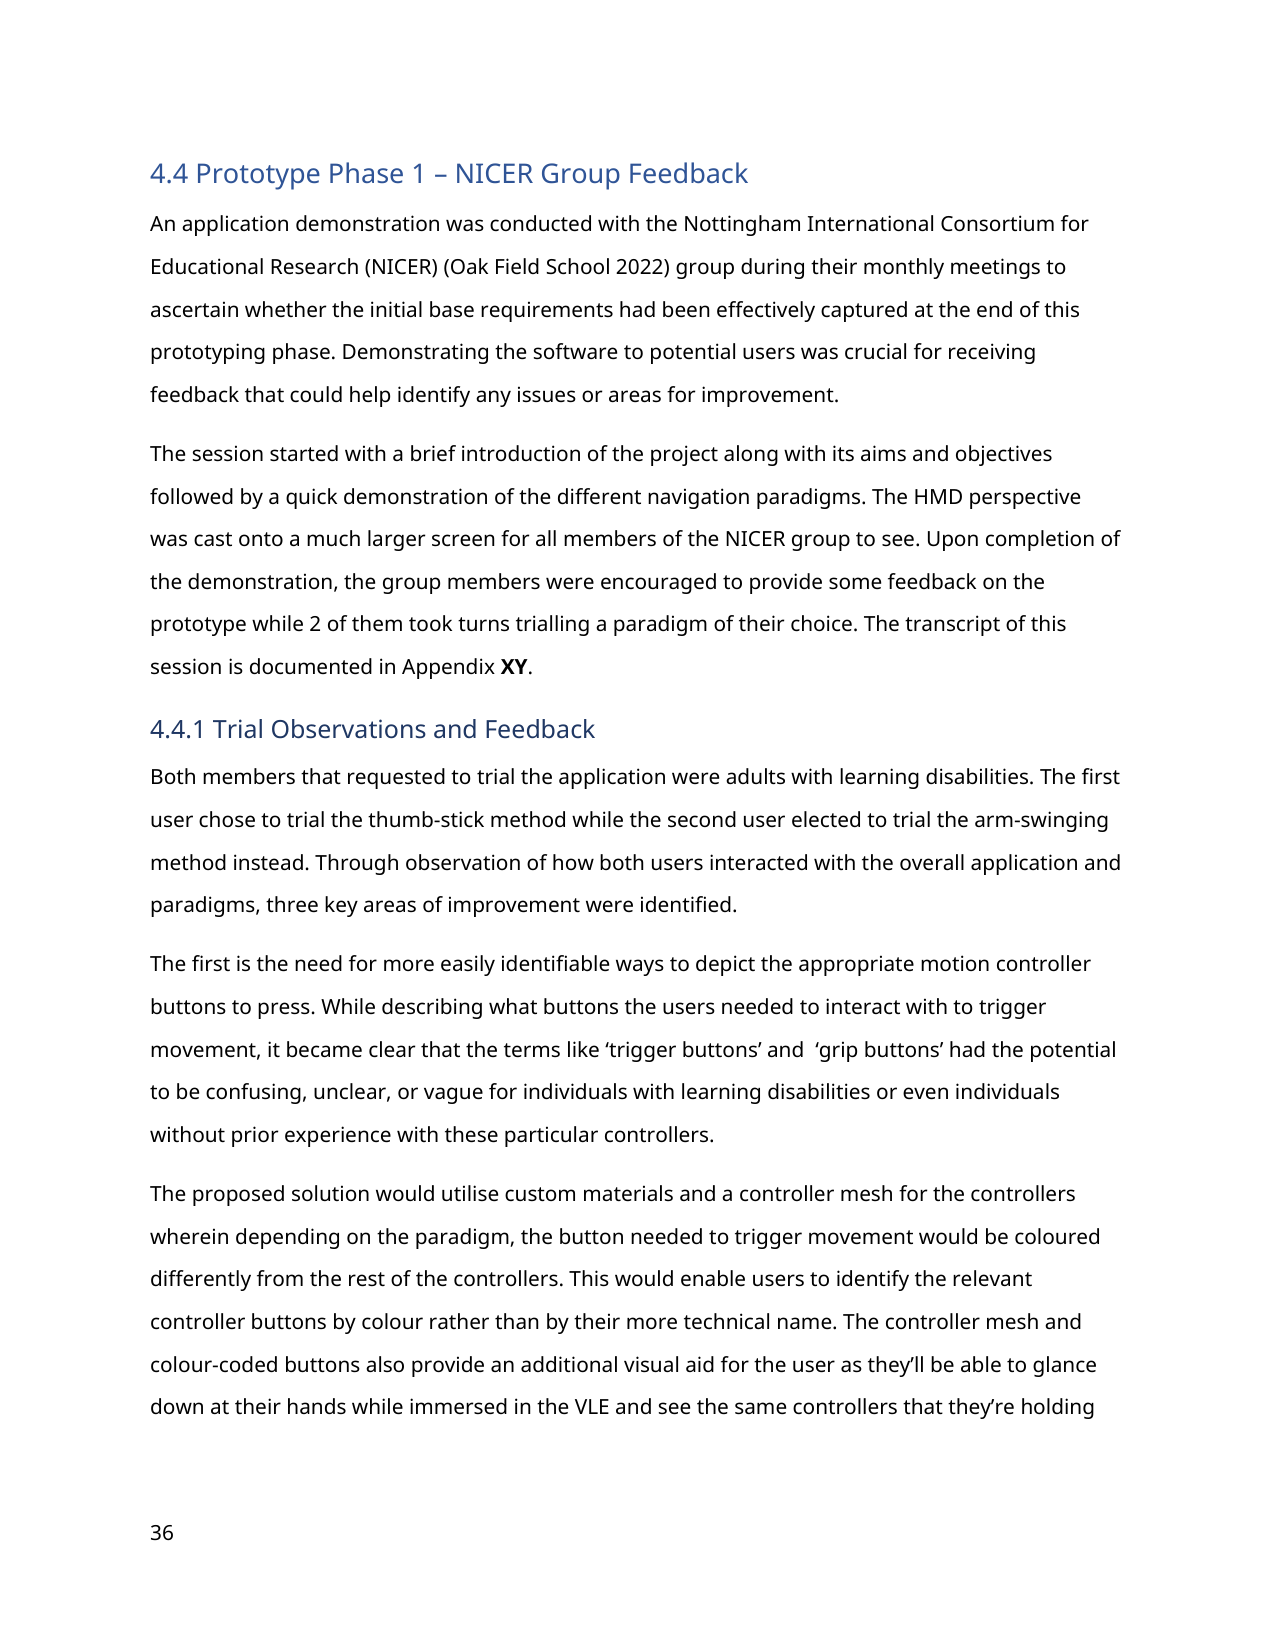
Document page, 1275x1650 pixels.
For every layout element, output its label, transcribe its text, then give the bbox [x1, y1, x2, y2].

text The session started with a brief introduction of the project along with its aims and objectives followed by a quick demonstration of the different navigation paradigms. The HMD perspective was cast onto a much larger screen for all members of the NICER group to see. Upon completion of the demonstration, the group members were encouraged to provide some feedback on the prototype while 2 of them took turns trialling a paradigm of their choice. The transcript of this session is documented in Appendix XY. [150, 439, 1125, 681]
text Both members that requested to trial the application were adults with learning disabilities. The first user chose to trial the thumb-stick method while the second user elected to trial the arm-swinging method instead. Through observation of how both users interacted with the overall application and paradigms, three key areas of improvement were identified. [150, 762, 1125, 919]
text The first is the need for more easily identifiable ways to depict the appropriate motion controller buttons to press. While describing what buttons the users needed to interact with to trigger movement, it became clear that the terms like ‘trigger buttons’ and ‘grip buttons’ had the potential to be confusing, unclear, or vague for individuals with learning disabilities or even individuals without prior experience with these particular controllers. [150, 949, 1125, 1148]
text An application demonstration was conducted with the Nottingham International Consortium for Educational Research (NICER) group during their monthly meetings to ascertain whether the initial base requirements had been effectively captured at the end of this prototyping phase. Demonstrating the software to potential users was crucial for receiving feedback that could help identify any issues or areas for improvement. [150, 209, 1125, 408]
subtitle 4.4.1 Trial Observations and Feedback [150, 711, 1125, 746]
subtitle 4.4 Prototype Phase 1 – NICER Group Feedback [150, 154, 1125, 191]
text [150, 1179, 1125, 1421]
